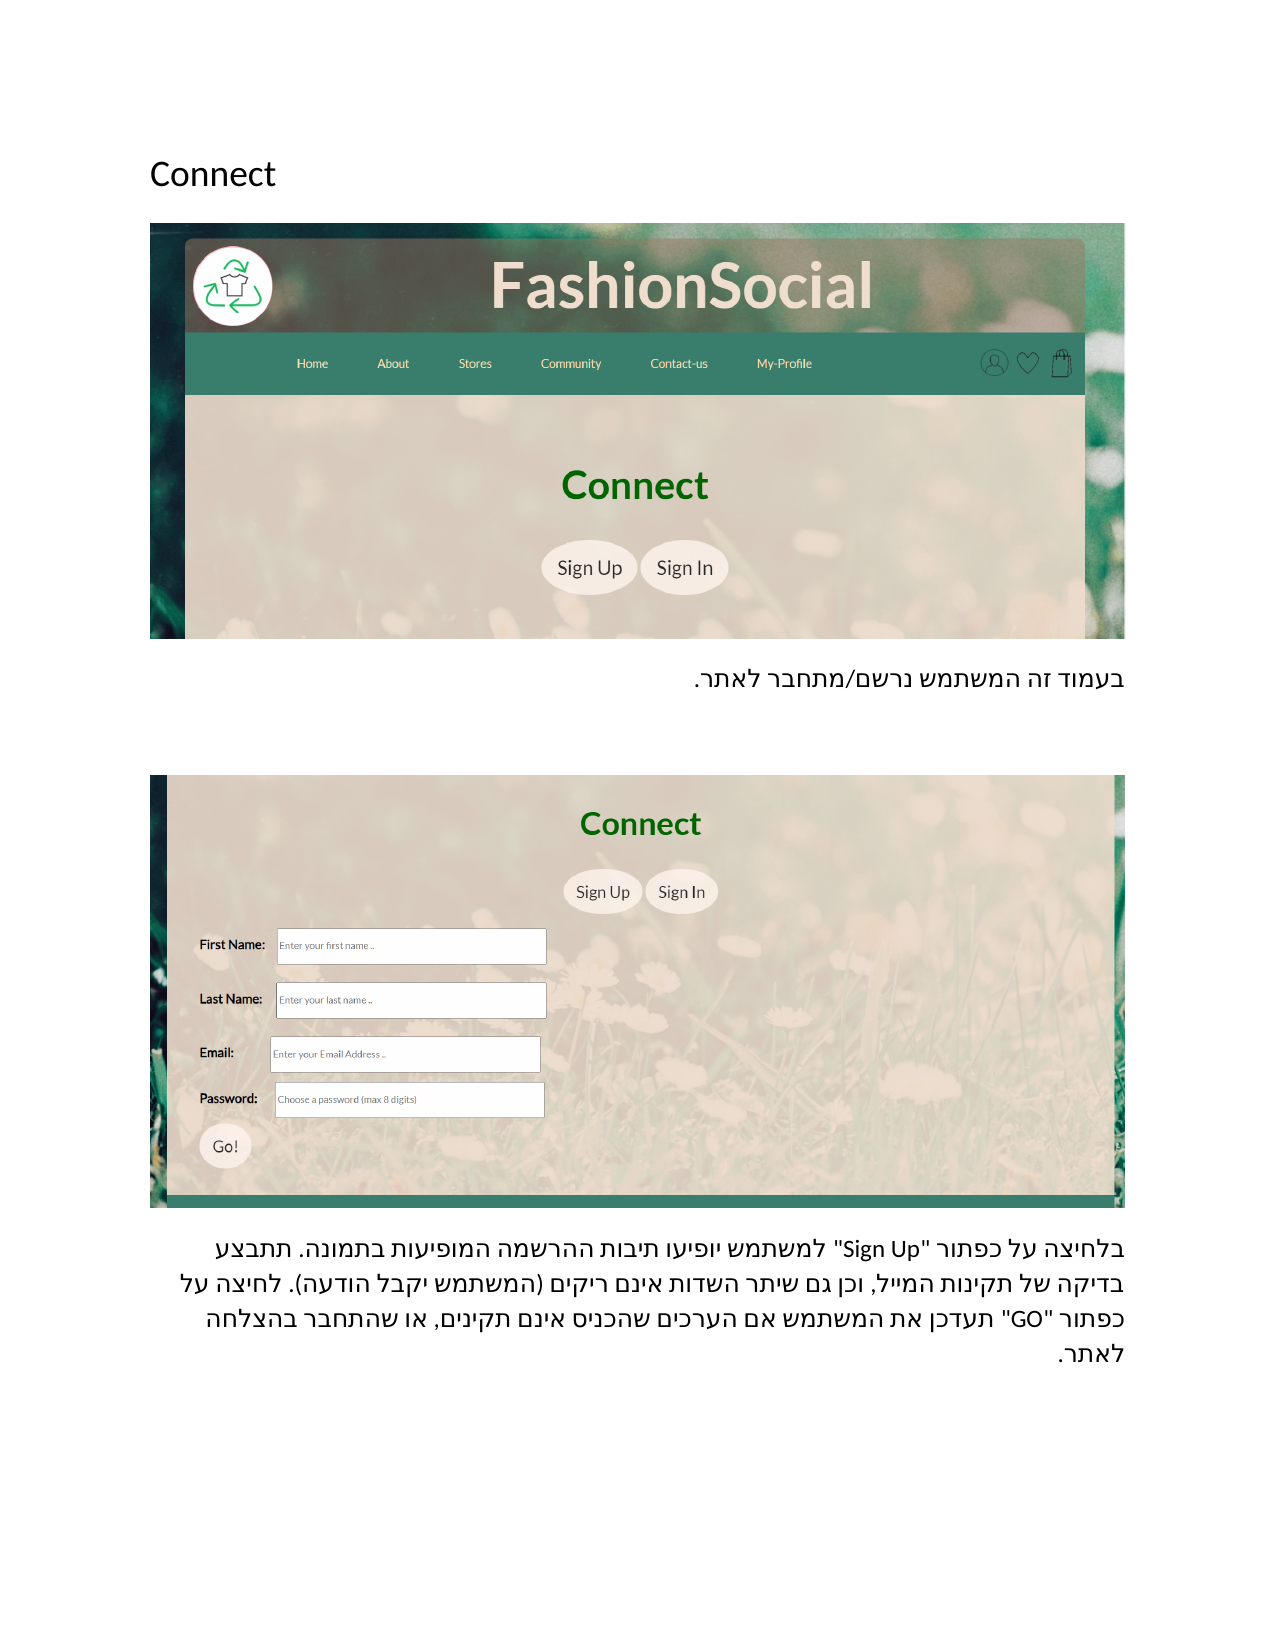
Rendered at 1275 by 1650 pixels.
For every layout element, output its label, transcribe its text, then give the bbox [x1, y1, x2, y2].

text בעמוד זה המשתמש נרשם/מתחבר לאתר. [150, 663, 1125, 694]
picture [150, 223, 1125, 639]
text Connect [150, 150, 1125, 196]
picture [150, 775, 1125, 1208]
text בלחיצה על כפתור "Sign Up" למשתמש יופיעו תיבות ההרשמה המופיעות בתמונה. תתבצע בדיקה של תקינות המייל, וכן גם שיתר השדות אינם ריקים (המשתמש יקבל הודעה). לחיצה על כפתור "GO" תעדכן את המשתמש אם הערכים שהכניס אינם תקינים, או שהתחבר בהצלחה לאתר. [150, 1233, 1125, 1368]
